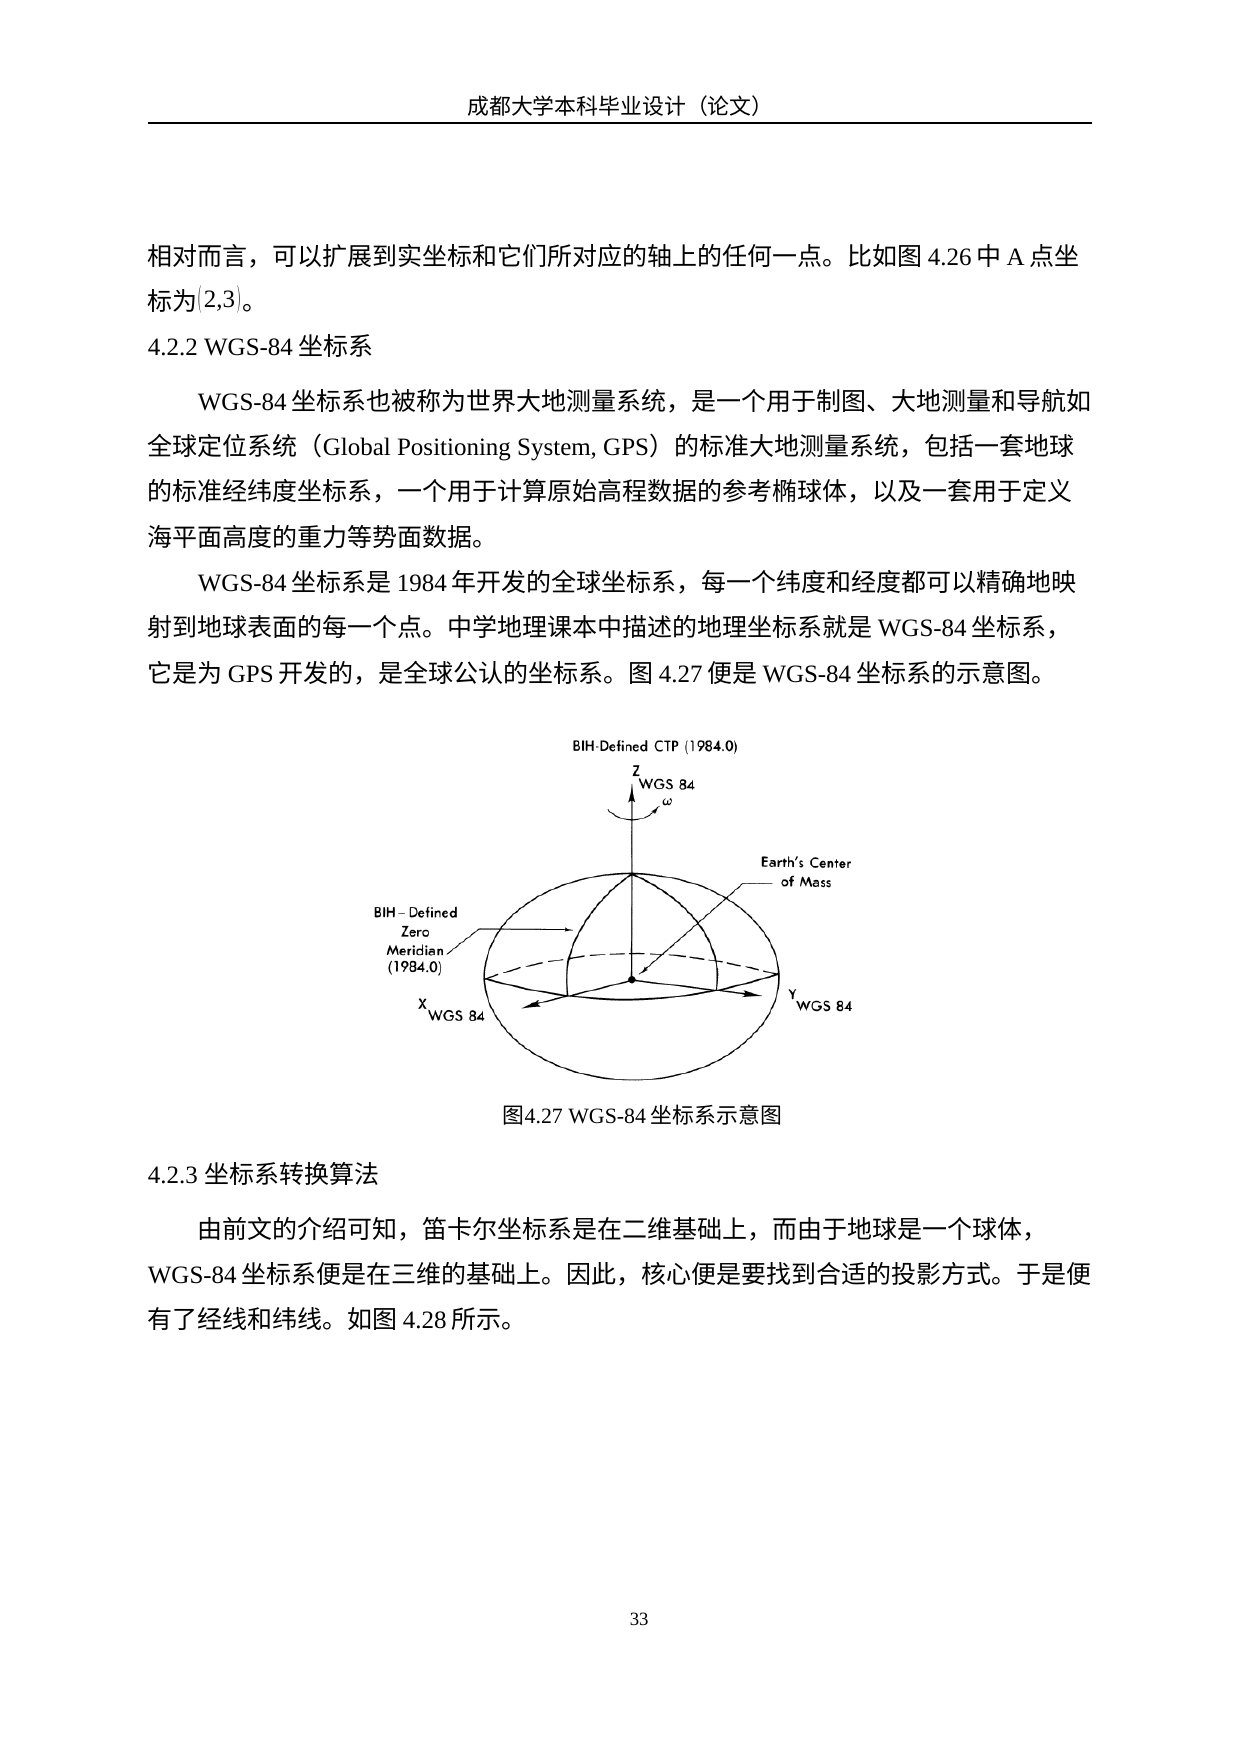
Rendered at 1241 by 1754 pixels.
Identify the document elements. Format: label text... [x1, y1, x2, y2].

picture [357, 723, 884, 1099]
subtitle 坐标系转换算法 [148, 1155, 1092, 1191]
subtitle WGS-84坐标系 [148, 327, 1092, 363]
text WGS-84坐标系也被称为世界大地测量系统，是一个用于制图、大地测量和导航如全球定位系统（Global Positioning System, GPS）的标准大地测量系统，包括一套地球的标准经纬度坐标系，一个用于计算原始高程数据的参考椭球体，以及一套用于定义海平面高度的重力等势面数据。 [148, 381, 1092, 553]
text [148, 236, 1092, 318]
